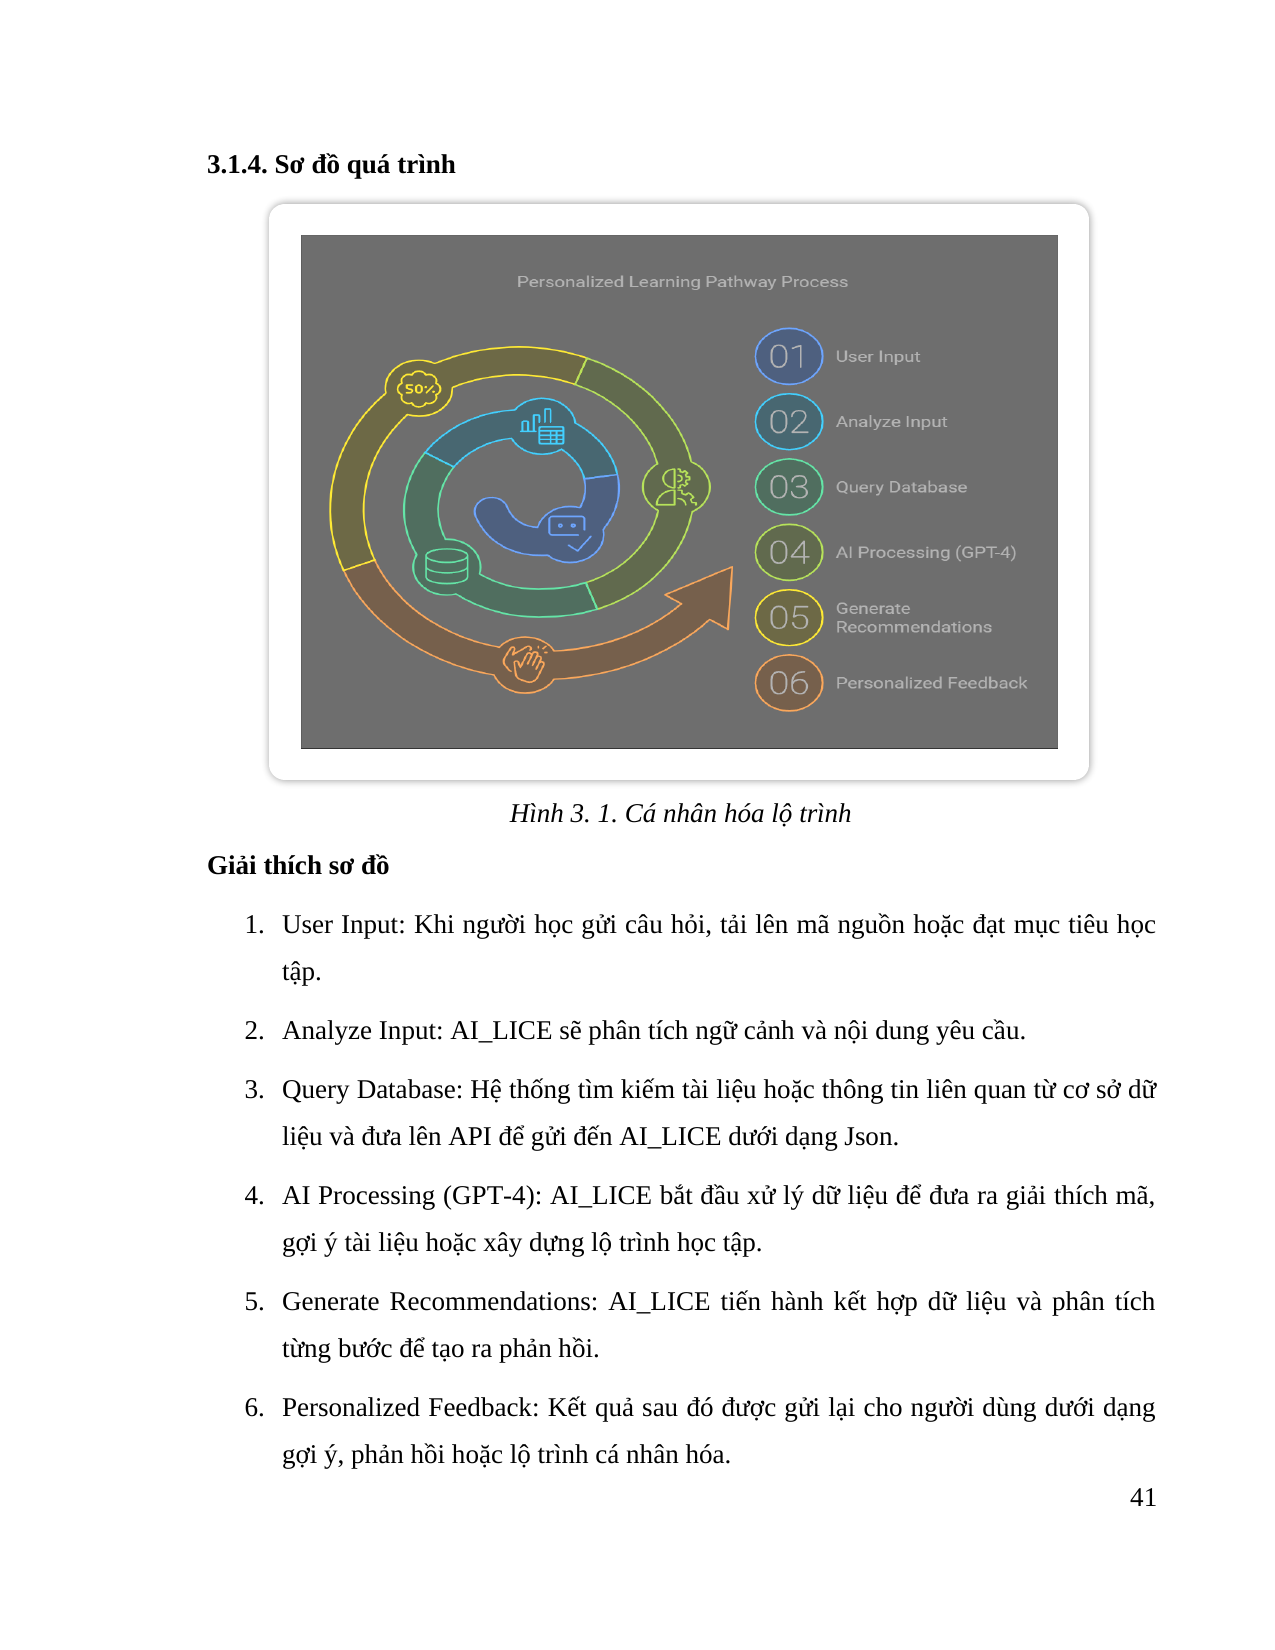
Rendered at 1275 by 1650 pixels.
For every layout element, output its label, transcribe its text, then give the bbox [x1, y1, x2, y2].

subtitle 3.1.4. Sơ đồ quá trình [207, 148, 1157, 179]
list Personalized Feedback: Kết quả sau đó được gửi lại cho người dùng dưới dạng gợi ý, phản hồi hoặc lộ trình cá nhân hóa. [244, 1391, 1157, 1469]
list Analyze Input: AI_LICE sẽ phân tích ngữ cảnh và nội dung yêu cầu. [244, 1014, 1157, 1046]
text Hình 3. 1. Cá nhân hóa lộ trình [207, 797, 1157, 829]
picture [301, 235, 1058, 749]
list User Input: Khi người học gửi câu hỏi, tải lên mã nguồn hoặc đạt mục tiêu học tập. [244, 909, 1157, 986]
list AI Processing (GPT-4): AI_LICE bắt đầu xử lý dữ liệu để đưa ra giải thích mã, gợi ý tài liệu hoặc xây dựng lộ trình học tập. [244, 1179, 1157, 1257]
list Generate Recommendations: AI_LICE tiến hành kết hợp dữ liệu và phân tích từng bước để tạo ra phản hồi. [244, 1285, 1157, 1363]
text Giải thích sơ đồ [207, 849, 1157, 881]
list Query Database: Hệ thống tìm kiếm tài liệu hoặc thông tin liên quan từ cơ sở dữ liệu và đưa lên API để gửi đến AI_LICE dưới dạng Json. [244, 1074, 1157, 1151]
